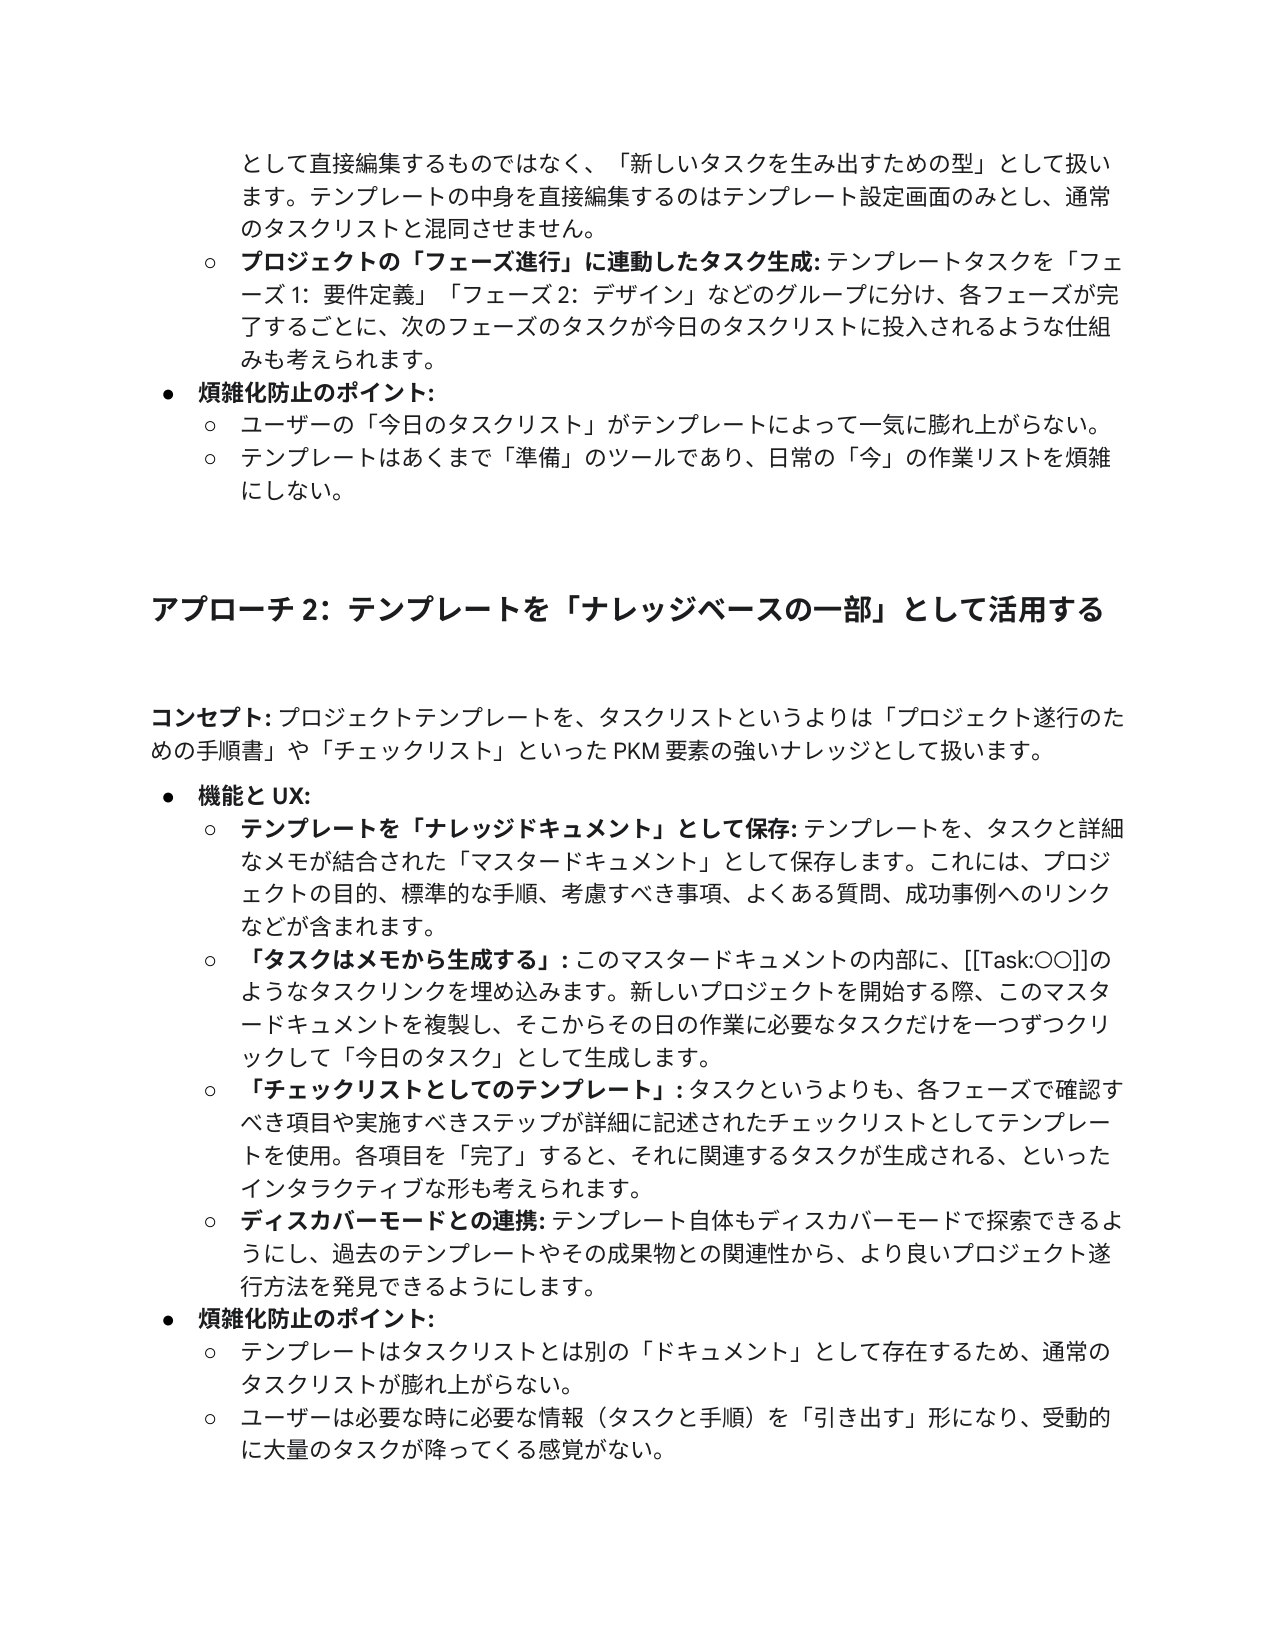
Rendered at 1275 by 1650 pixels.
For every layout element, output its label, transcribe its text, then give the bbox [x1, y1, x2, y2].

subtitle アプローチ2：テンプレートを「ナレッジベースの一部」として活用する [150, 592, 1125, 629]
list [203, 150, 1125, 244]
list ユーザーは必要な時に必要な情報（タスクと手順）を「引き出す」形になり、受動的に大量のタスクが降ってくる感覚がない。 [203, 1404, 1125, 1465]
list 「タスクはメモから生成する」: このマスタードキュメントの内部に、[[Task:○○]]のようなタスクリンクを埋め込みます。新しいプロジェクトを開始する際、このマスタードキュメントを複製し、そこからその日の作業に必要なタスクだけを一つずつクリックして「今日のタスク」として生成します。 [203, 946, 1125, 1073]
text コンセプト: プロジェクトテンプレートを、タスクリストというよりは「プロジェクト遂行のための手順書」や「チェックリスト」といったPKM要素の強いナレッジとして扱います。 [150, 704, 1125, 766]
list 煩雑化防止のポイント: [161, 1306, 1125, 1334]
list 「チェックリストとしてのテンプレート」: タスクというよりも、各フェーズで確認すべき項目や実施すべきステップが詳細に記述されたチェックリストとしてテンプレートを使用。各項目を「完了」すると、それに関連するタスクが生成される、といったインタラクティブな形も考えられます。 [203, 1077, 1125, 1203]
list テンプレートを「ナレッジドキュメント」として保存: テンプレートを、タスクと詳細なメモが結合された「マスタードキュメント」として保存します。これには、プロジェクトの目的、標準的な手順、考慮すべき事項、よくある質問、成功事例へのリンクなどが含まれます。 [203, 815, 1125, 942]
list 機能とUX: [161, 782, 1125, 811]
list テンプレートはあくまで「準備」のツールであり、日常の「今」の作業リストを煩雑にしない。 [203, 444, 1125, 506]
list 煩雑化防止のポイント: [161, 379, 1125, 408]
list ディスカバーモードとの連携: テンプレート自体もディスカバーモードで探索できるようにし、過去のテンプレートやその成果物との関連性から、より良いプロジェクト遂行方法を発見できるようにします。 [203, 1207, 1125, 1302]
list プロジェクトの「フェーズ進行」に連動したタスク生成: テンプレートタスクを「フェーズ1：要件定義」「フェーズ2：デザイン」などのグループに分け、各フェーズが完了するごとに、次のフェーズのタスクが今日のタスクリストに投入されるような仕組みも考えられます。 [203, 248, 1125, 375]
list ユーザーの「今日のタスクリスト」がテンプレートによって一気に膨れ上がらない。 [203, 412, 1125, 440]
list テンプレートはタスクリストとは別の「ドキュメント」として存在するため、通常のタスクリストが膨れ上がらない。 [203, 1338, 1125, 1400]
